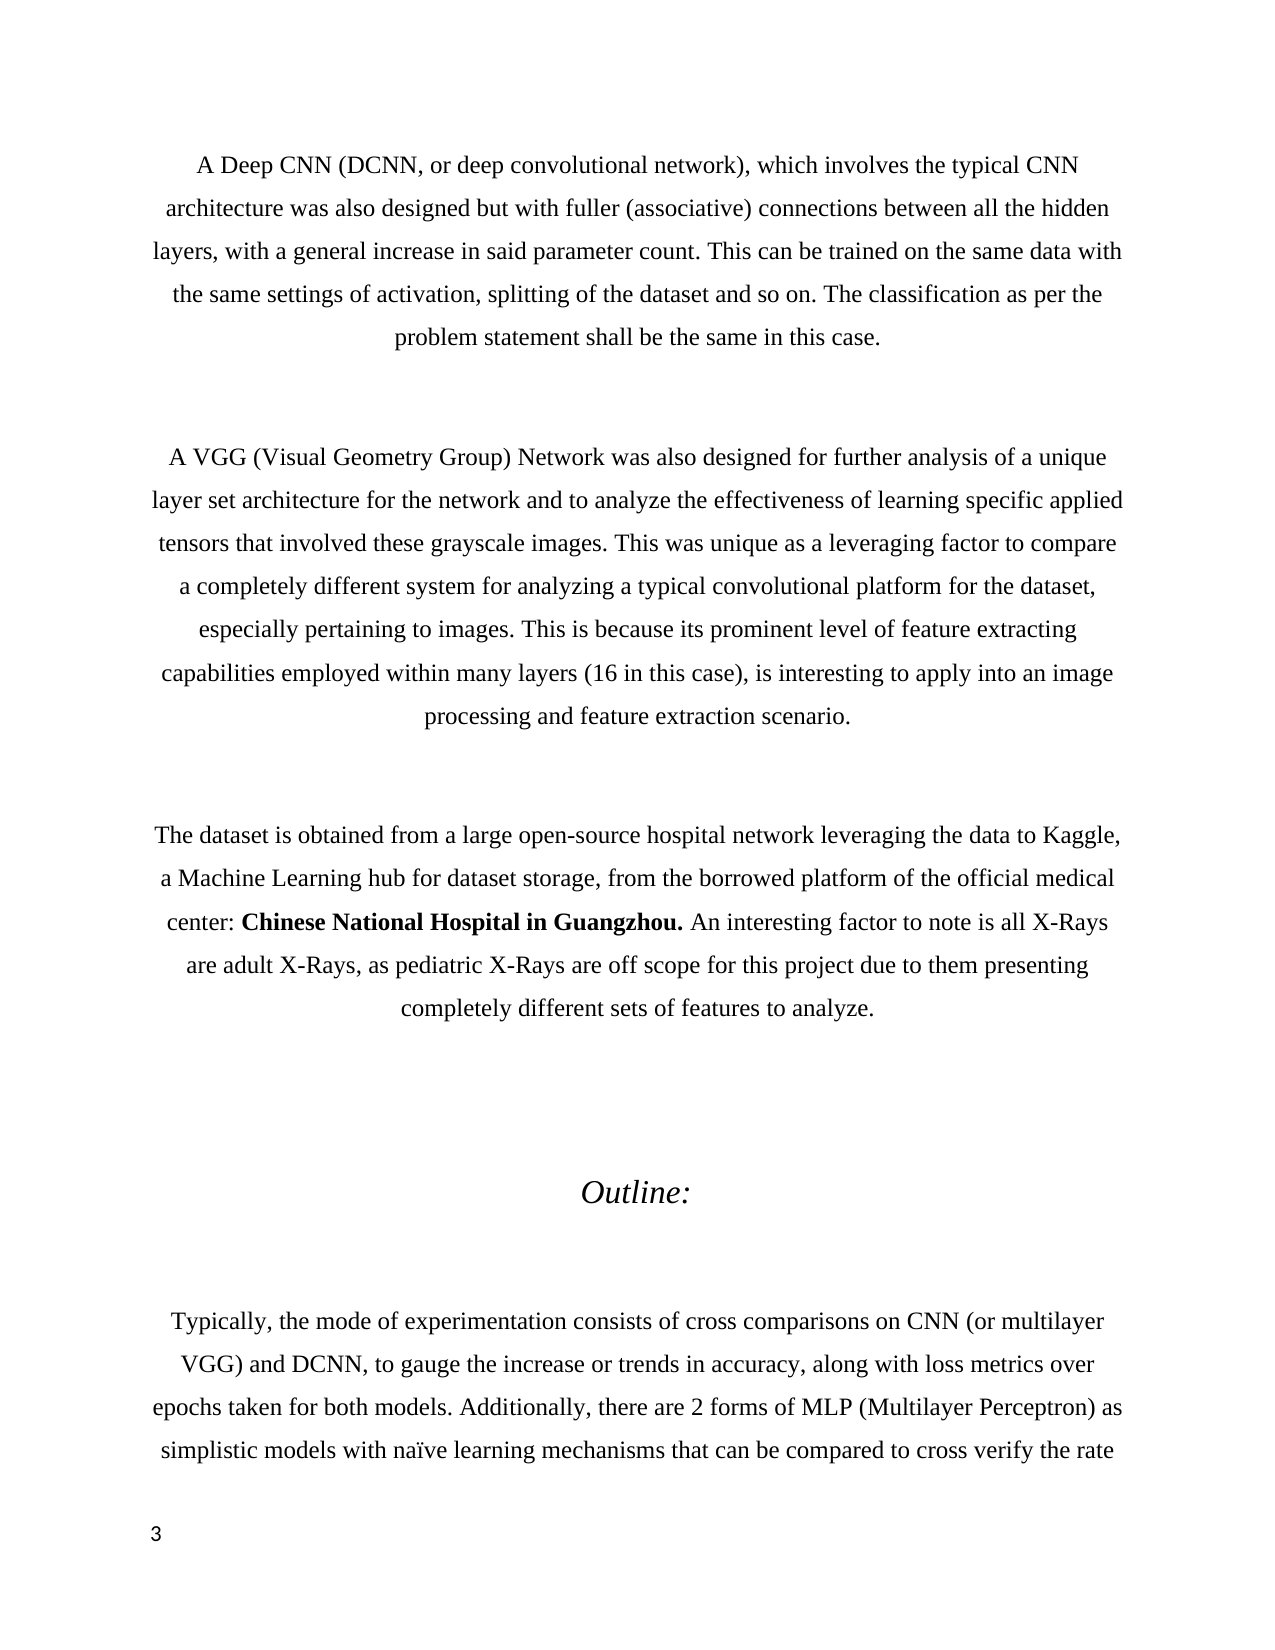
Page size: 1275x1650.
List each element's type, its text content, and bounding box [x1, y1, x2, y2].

text A VGG (Visual Geometry Group) Network was also designed for further analysis of a unique layer set architecture for the network and to analyze the effectiveness of learning specific applied tensors that involved these grayscale images. This was unique as a leveraging factor to compare a completely different system for analyzing a typical convolutional platform for the dataset, especially pertaining to images. This is because its prominent level of feature extracting capabilities employed within many layers (16 in this case), is interesting to apply into an image processing and feature extraction scenario. [150, 442, 1125, 729]
text The dataset is obtained from a large open-source hospital network leveraging the data to Kaggle, a Machine Learning hub for dataset storage, from the borrowed platform of the official medical center: Chinese National Hospital in Guangzhou. An interesting factor to note is all X-Rays are adult X-Rays, as pediatric X-Rays are off scope for this project due to them presenting completely different sets of features to analyze. [150, 820, 1125, 1022]
text A Deep CNN (DCNN, or deep convolutional network), which involves the typical CNN architecture was also designed but with fuller (associative) connections between all the hidden layers, with a general increase in said parameter count. This can be trained on the same data with the same settings of activation, splitting of the dataset and so on. The classification as per the problem statement shall be the same in this case. [150, 150, 1125, 351]
text Outline: [150, 1172, 1125, 1211]
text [150, 1306, 1125, 1464]
